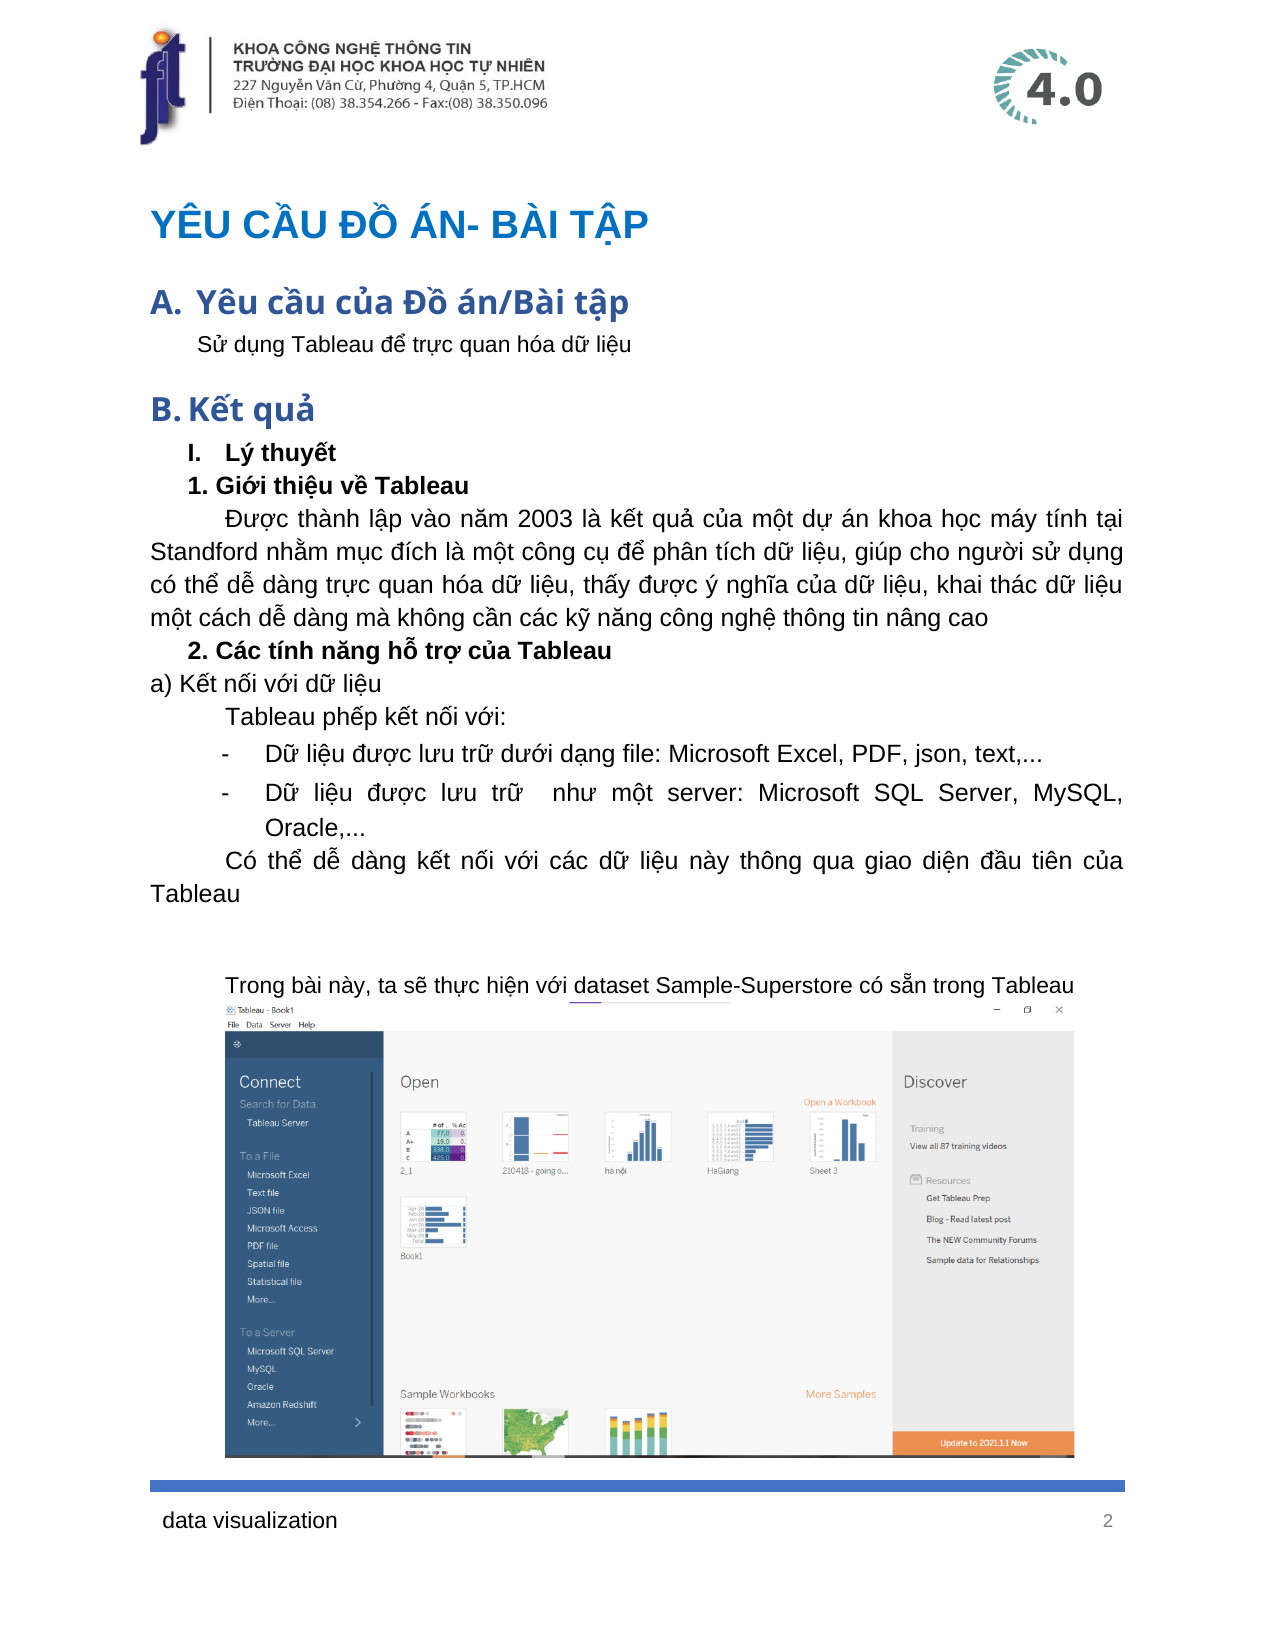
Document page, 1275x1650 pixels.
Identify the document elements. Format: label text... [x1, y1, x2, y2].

picture [985, 41, 1108, 126]
picture [117, 21, 580, 167]
list Lý thuyết [187, 438, 1125, 467]
text YÊU CẦU ĐỒ ÁN- BÀI TẬP [150, 201, 1125, 247]
list Trong bài này, ta sẽ thực hiện với dataset Sample-Superstore có sẵn trong Tableau [150, 972, 1125, 998]
list Kết nối với dữ liệu [150, 669, 1125, 698]
text Sử dụng Tableau để trực quan hóa dữ liệu [197, 331, 1125, 357]
list Giới thiệu về Tableau [187, 471, 1125, 500]
list Tableau phếp kết nối với: [150, 702, 1125, 731]
subtitle Yêu cầu của Đồ án/Bài tập [150, 278, 1125, 324]
list Dữ liệu được lưu trữ như một server: Microsoft SQL Server, MySQL, Oracle,... [221, 774, 1125, 841]
list Có thể dễ dàng kết nối với các dữ liệu này thông qua giao diện đầu tiên của Tableau [150, 846, 1125, 907]
picture [225, 1002, 1075, 1458]
list Các tính năng hỗ trợ của Tableau [187, 636, 1125, 665]
list Được thành lập vào năm 2003 là kết quả của một dự án khoa học máy tính tại Standford nhằm mục đích là một công cụ để phân tích dữ liệu, giúp cho người sử dụng có thể dễ dàng trực quan hóa dữ liệu, thấy được ý nghĩa của dữ liệu, khai thác dữ liệu một cách dễ dàng mà không cần các kỹ năng công nghệ thông tin nâng cao [150, 504, 1125, 632]
subtitle Kết quả [150, 386, 1125, 431]
list Dữ liệu được lưu trữ dưới dạng file: Microsoft Excel, PDF, json, text,... [221, 735, 1125, 769]
